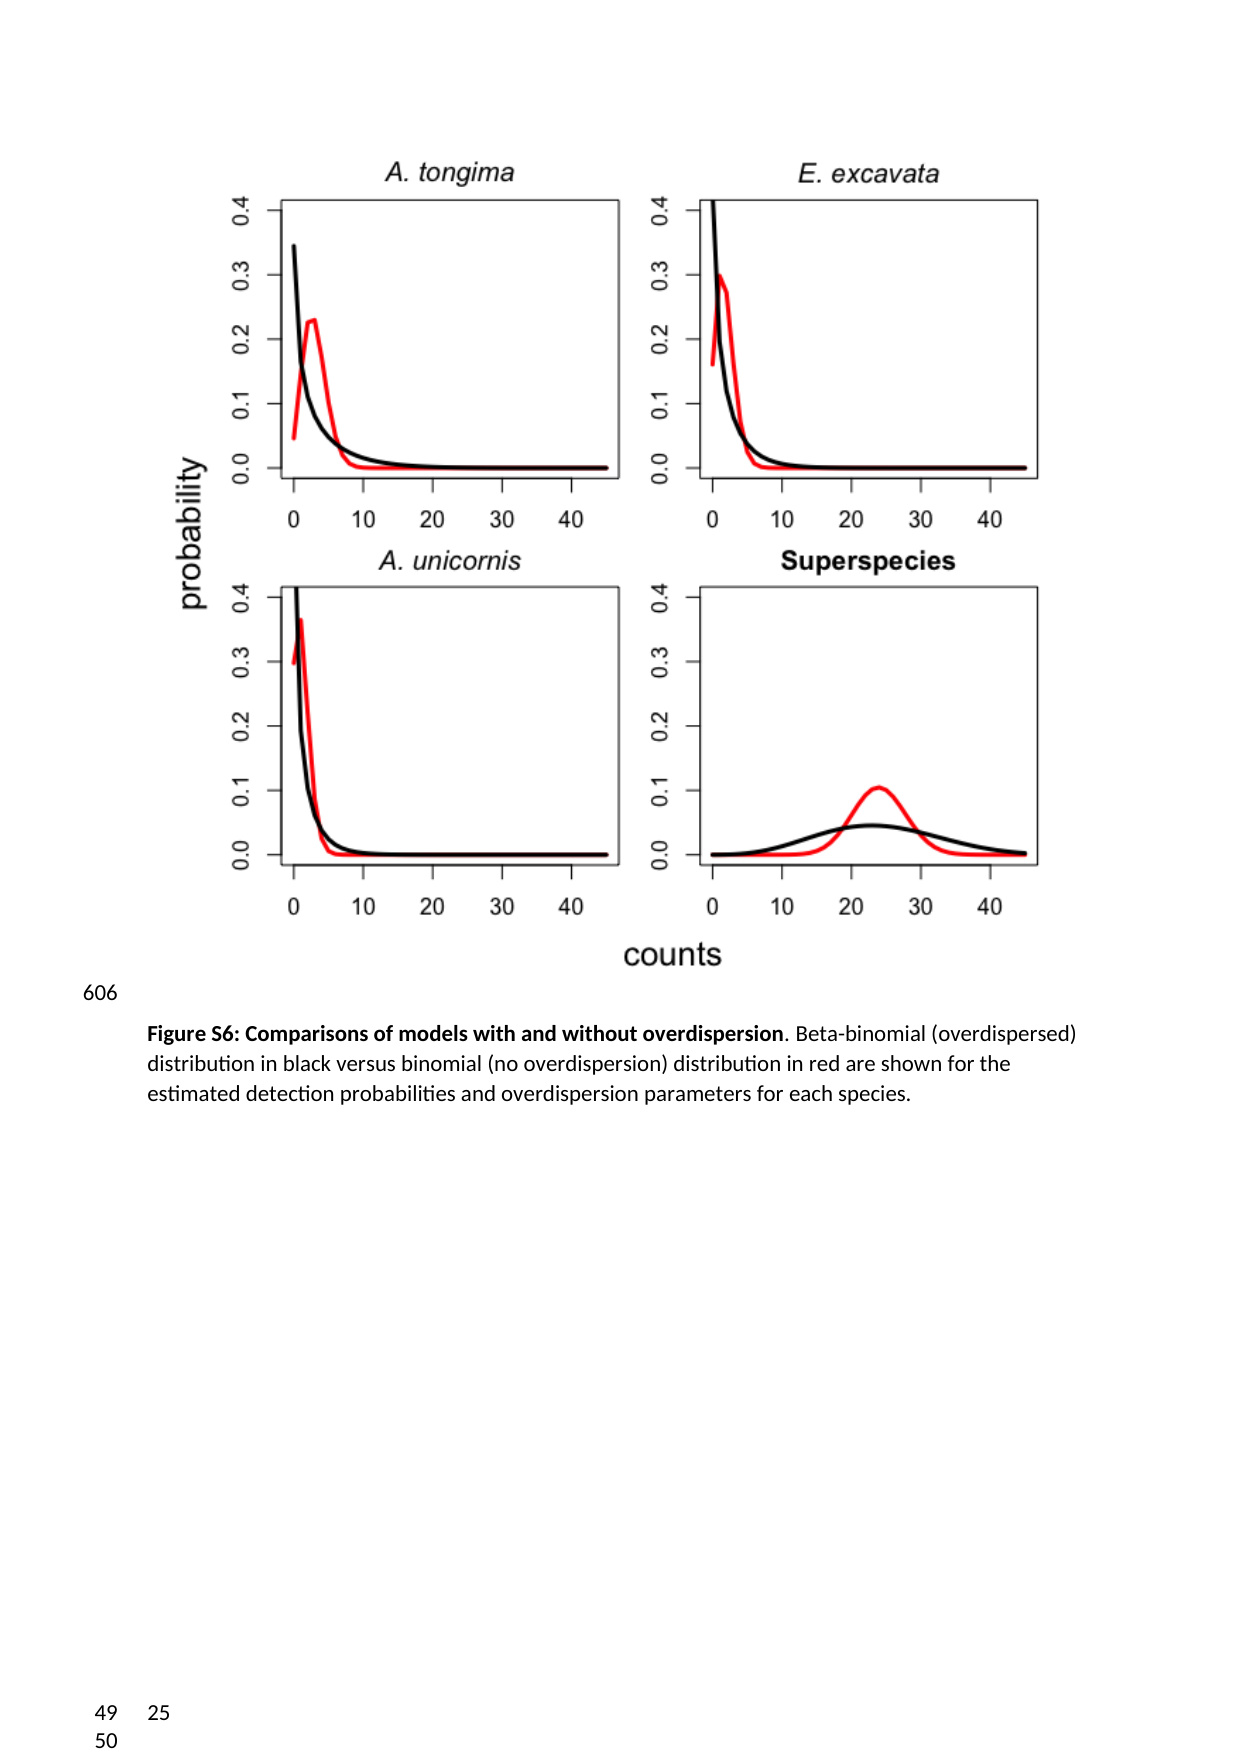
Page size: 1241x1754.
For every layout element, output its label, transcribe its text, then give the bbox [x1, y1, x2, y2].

picture [147, 147, 1092, 1001]
text Figure S6: Comparisons of models with and without overdispersion. Beta-binomial (overdispersed) distribution in black versus binomial (no overdispersion) distribution in red are shown for the estimated detection probabilities and overdispersion parameters for each species. [147, 1019, 1093, 1108]
